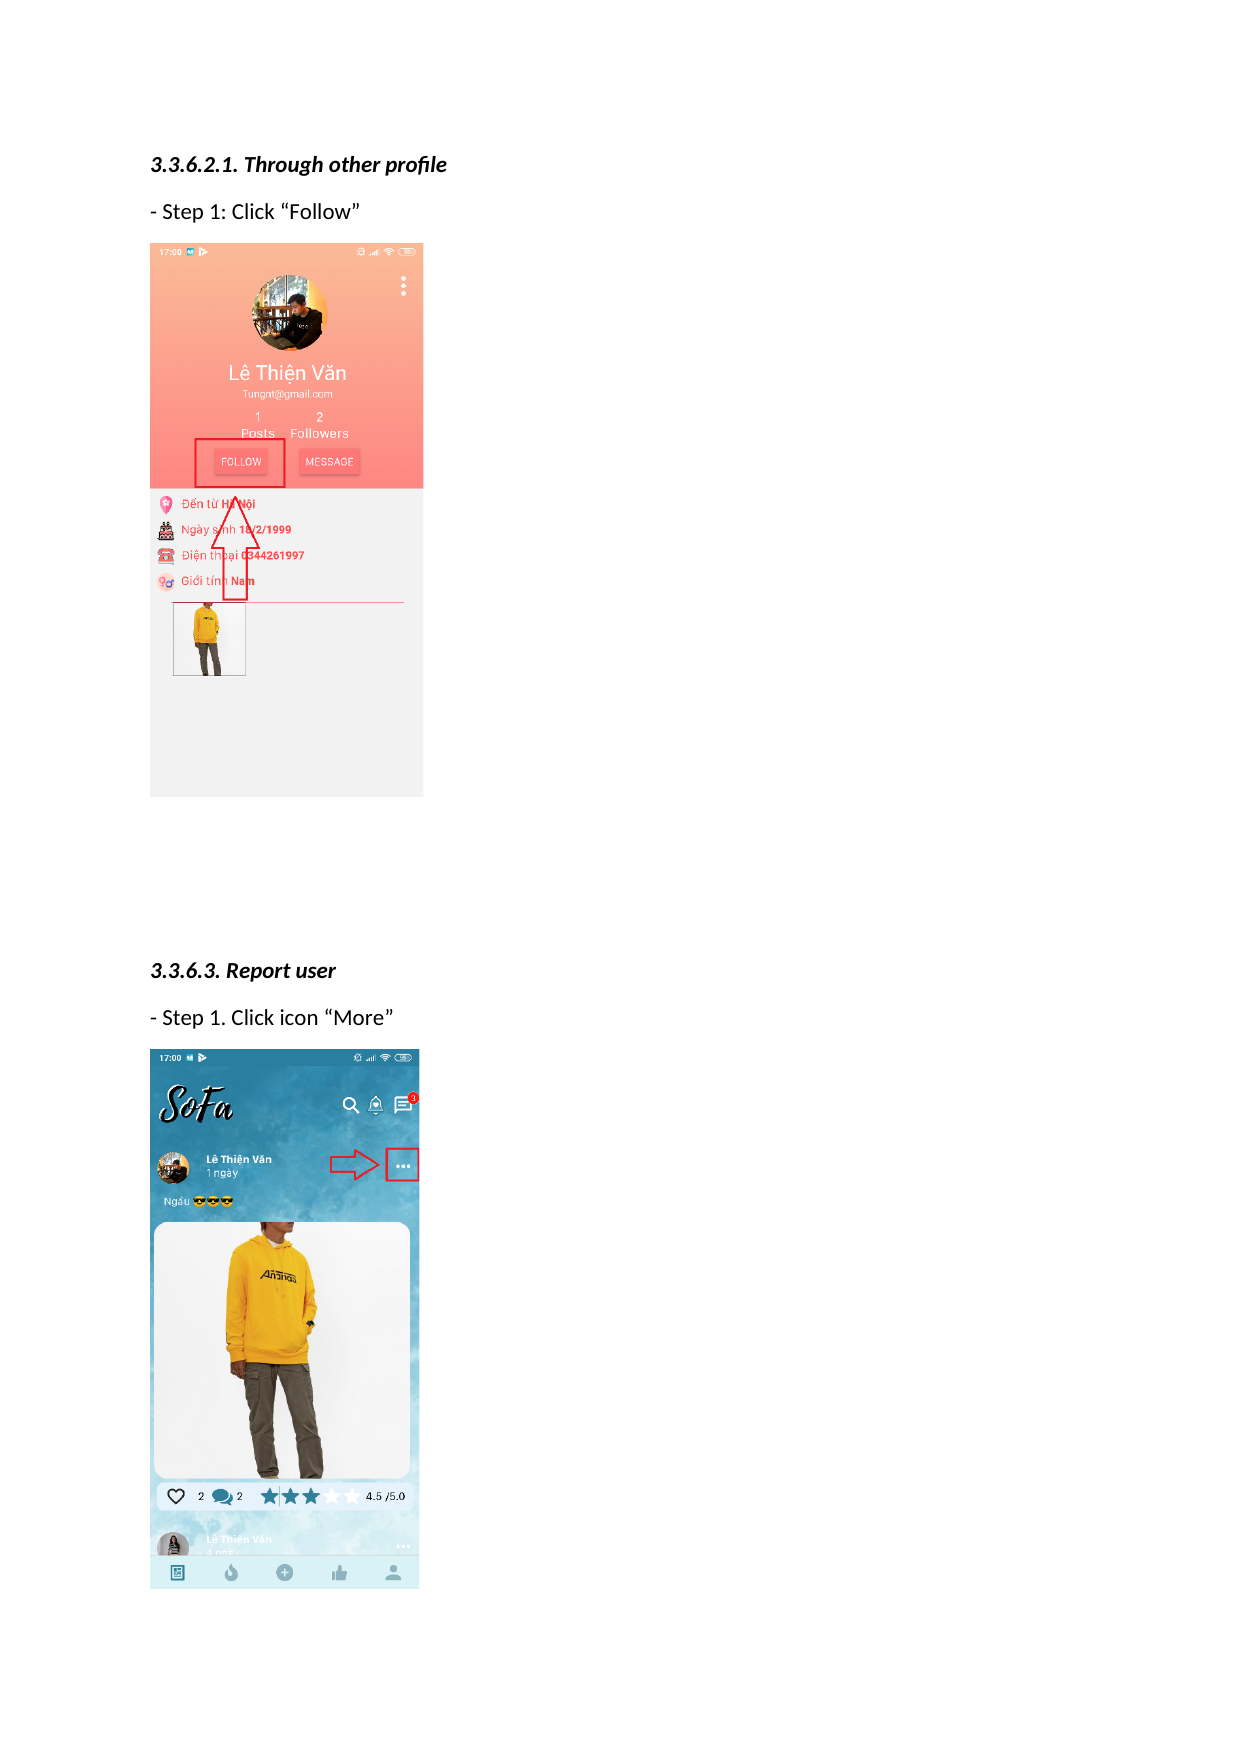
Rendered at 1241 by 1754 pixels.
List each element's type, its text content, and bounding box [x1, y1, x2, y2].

picture [150, 1049, 420, 1589]
text 3.3.6.2.1. Through other profile [150, 150, 1093, 178]
picture [150, 243, 424, 797]
text 3.3.6.3. Report user [150, 956, 1093, 984]
text - Step 1. Click icon “More” [150, 1003, 1093, 1031]
text - Step 1: Click “Follow” [150, 197, 1093, 225]
